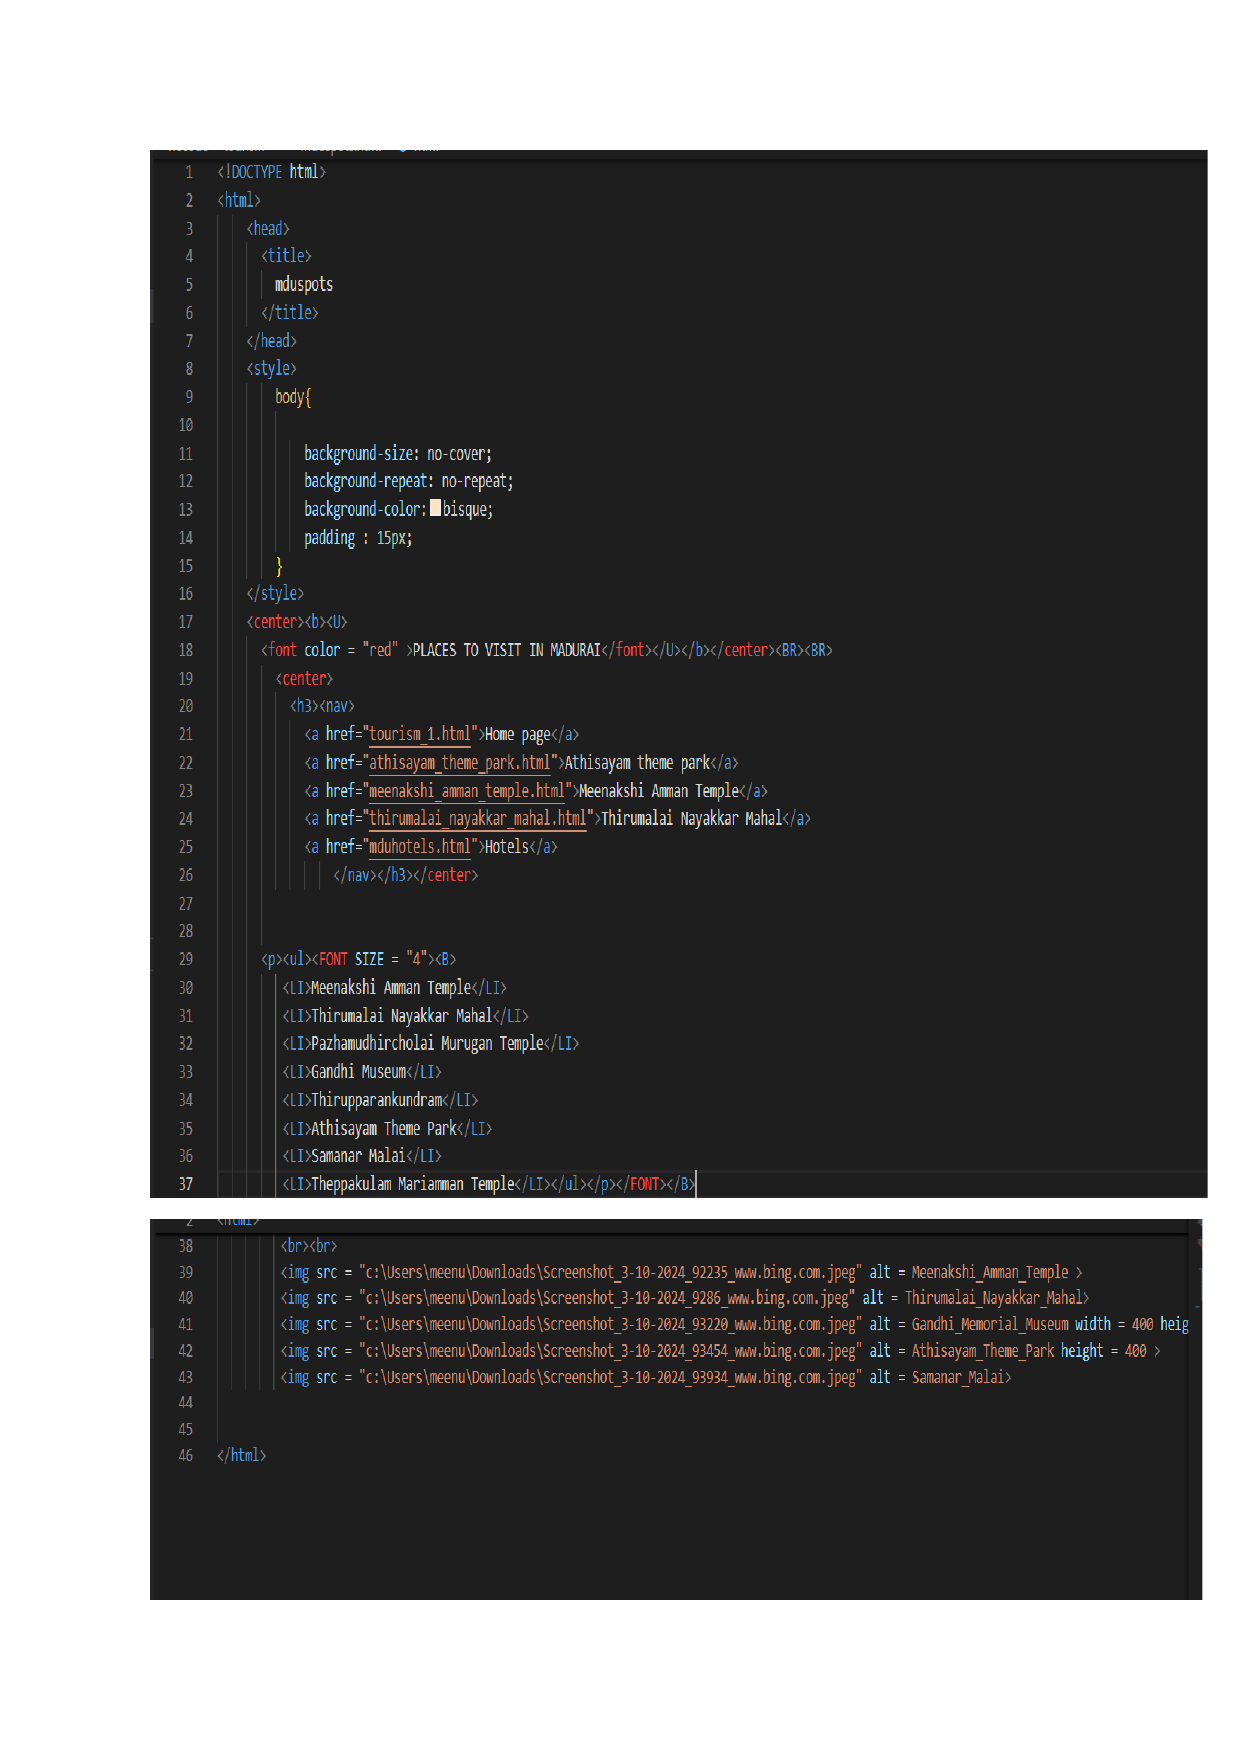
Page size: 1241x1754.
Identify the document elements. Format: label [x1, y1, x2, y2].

picture [150, 1219, 1203, 1600]
picture [150, 150, 1208, 1198]
